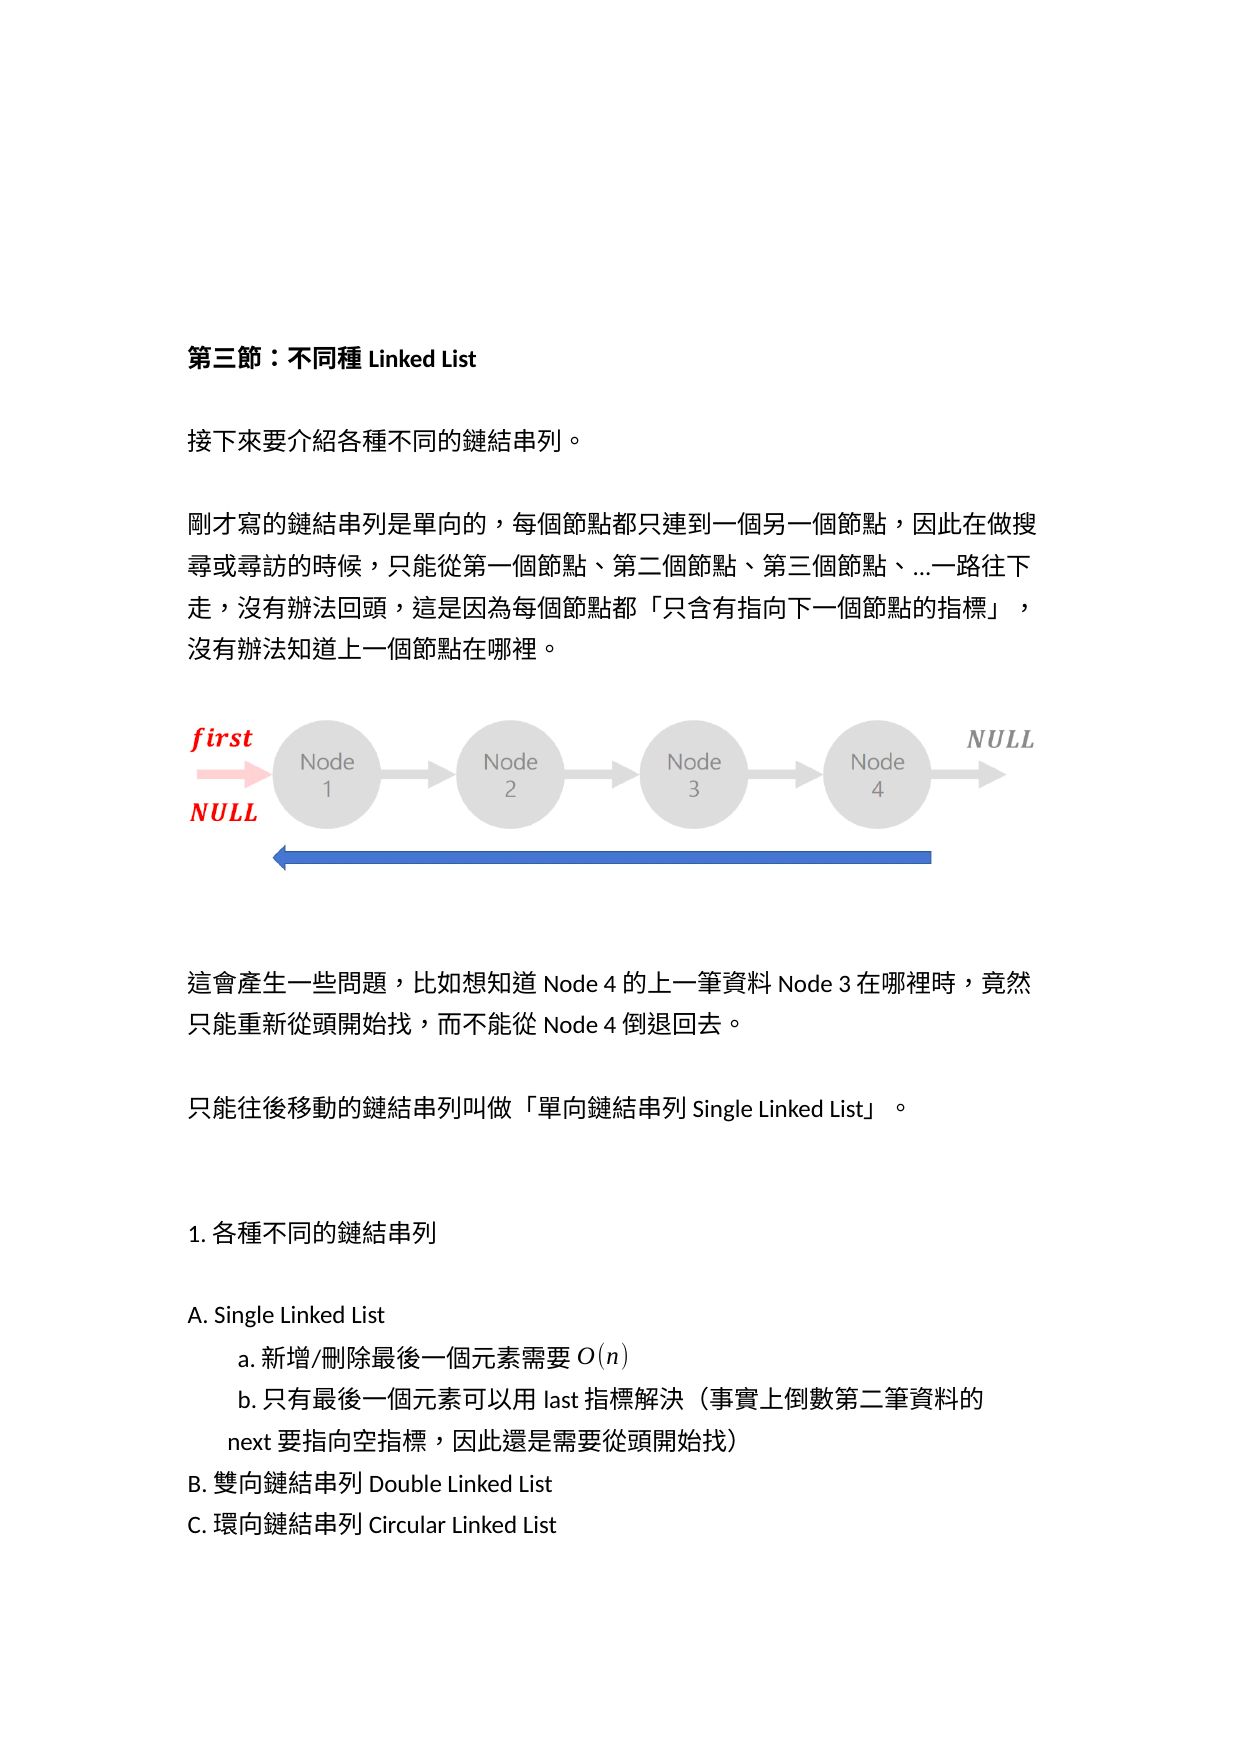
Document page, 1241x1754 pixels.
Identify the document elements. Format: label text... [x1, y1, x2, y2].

text a. 新增/刪除最後一個元素需要 [187, 1335, 1053, 1377]
text 剛才寫的鏈結串列是單向的，每個節點都只連到一個另一個節點，因此在做搜尋或尋訪的時候，只能從第一個節點、第二個節點、第三個節點、...一路往下走，沒有辦法回頭，這是因為每個節點都「只含有指向下一個節點的指標」，沒有辦法知道上一個節點在哪裡。 [187, 502, 1053, 669]
text next 要指向空指標，因此還是需要從頭開始找） [187, 1419, 1053, 1460]
picture [185, 699, 1050, 879]
subtitle 第三節：不同種 Linked List [187, 335, 1053, 377]
text b. 只有最後一個元素可以用 last 指標解決（事實上倒數第二筆資料的 [187, 1377, 1053, 1419]
subtitle 1. 各種不同的鏈結串列 [187, 1210, 1053, 1252]
text 接下來要介紹各種不同的鏈結串列。 [187, 419, 1053, 460]
text A. Single Linked List [187, 1294, 1053, 1335]
text C. 環向鏈結串列 Circular Linked List [187, 1502, 1053, 1544]
text B. 雙向鏈結串列 Double Linked List [187, 1460, 1053, 1502]
text 只能往後移動的鏈結串列叫做「單向鏈結串列Single Linked List」。 [187, 1085, 1053, 1127]
text 這會產生一些問題，比如想知道 Node 4 的上一筆資料 Node 3 在哪裡時，竟然只能重新從頭開始找，而不能從 Node 4 倒退回去。 [187, 960, 1053, 1044]
